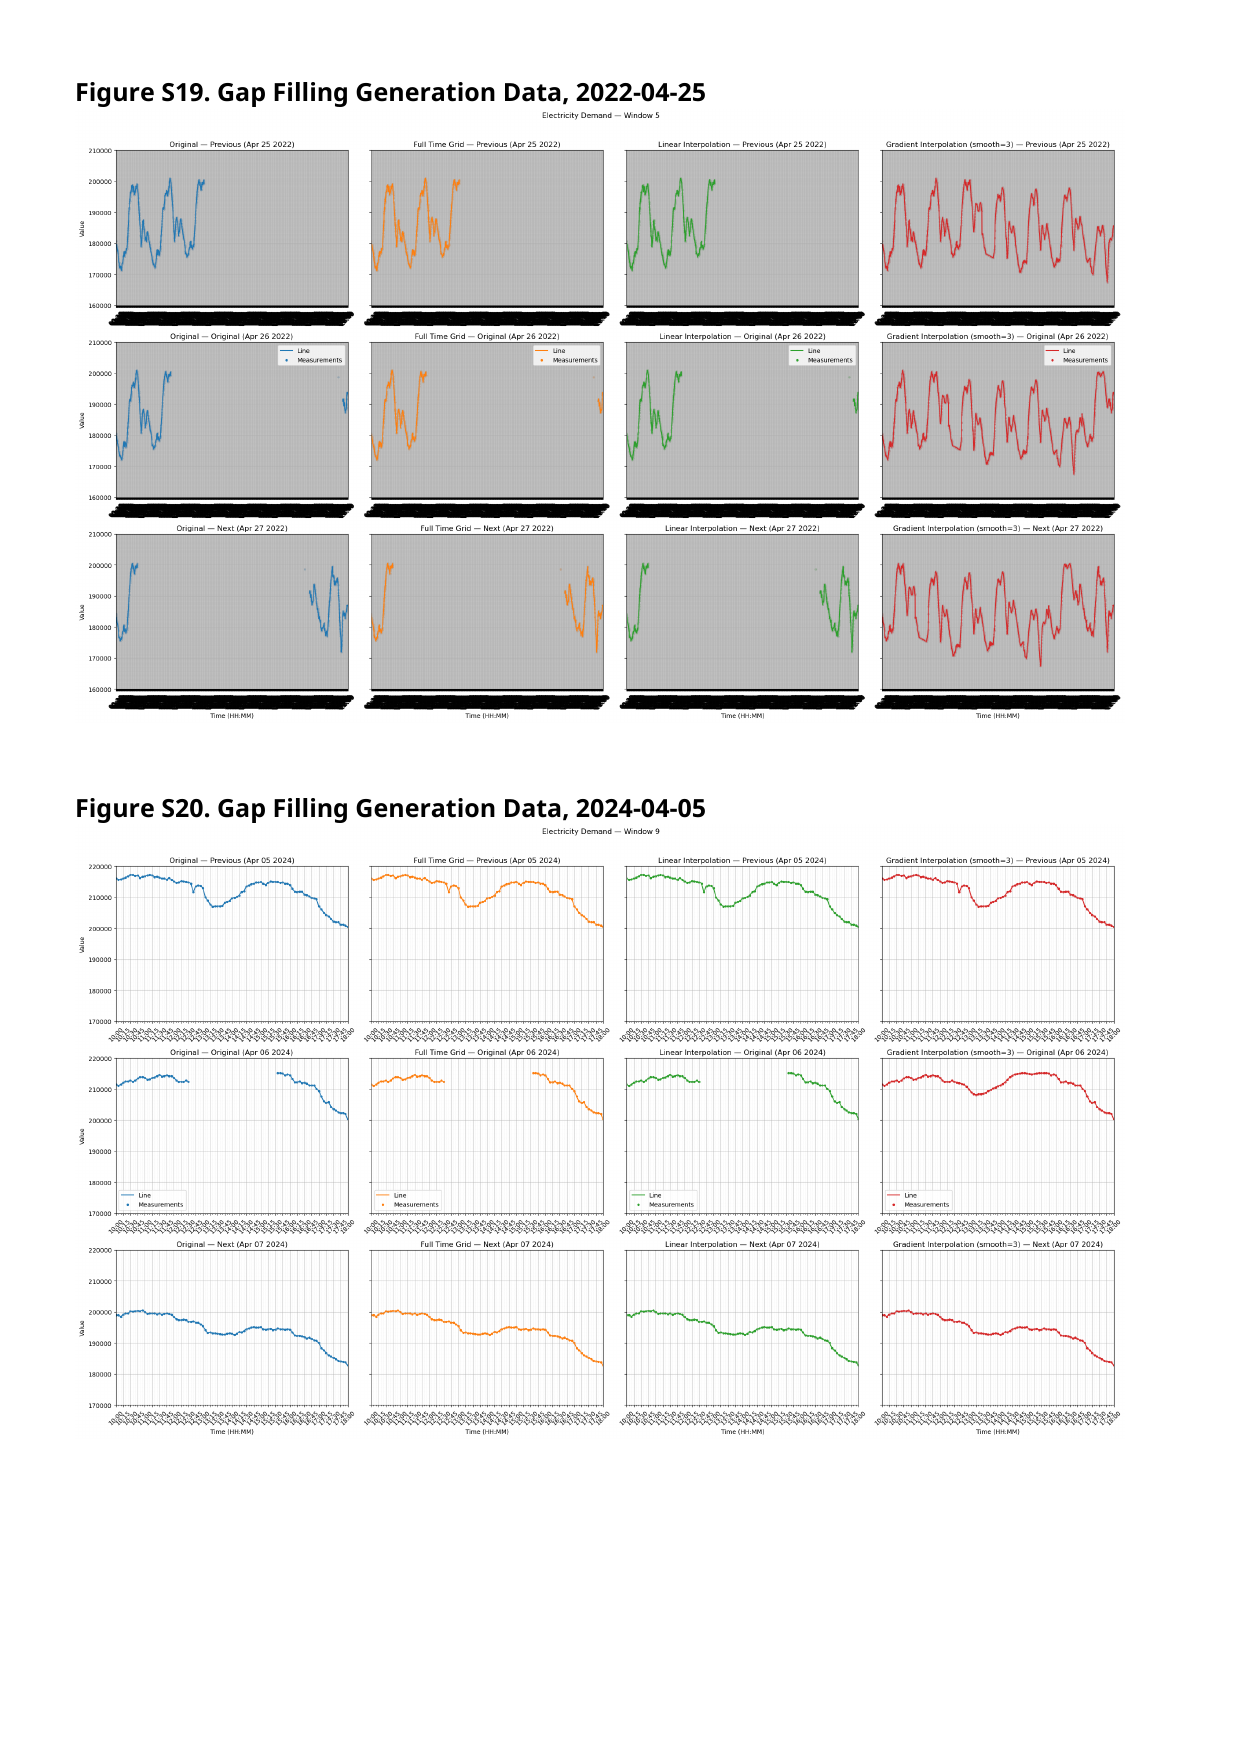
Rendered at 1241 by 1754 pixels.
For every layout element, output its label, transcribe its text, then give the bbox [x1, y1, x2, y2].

text Figure S19. Gap Filling Generation Data, 2022-04-25 [75, 75, 1165, 109]
picture [75, 824, 1125, 1439]
picture [75, 109, 1125, 723]
text Figure S20. Gap Filling Generation Data, 2024-04-05 [75, 791, 1165, 825]
